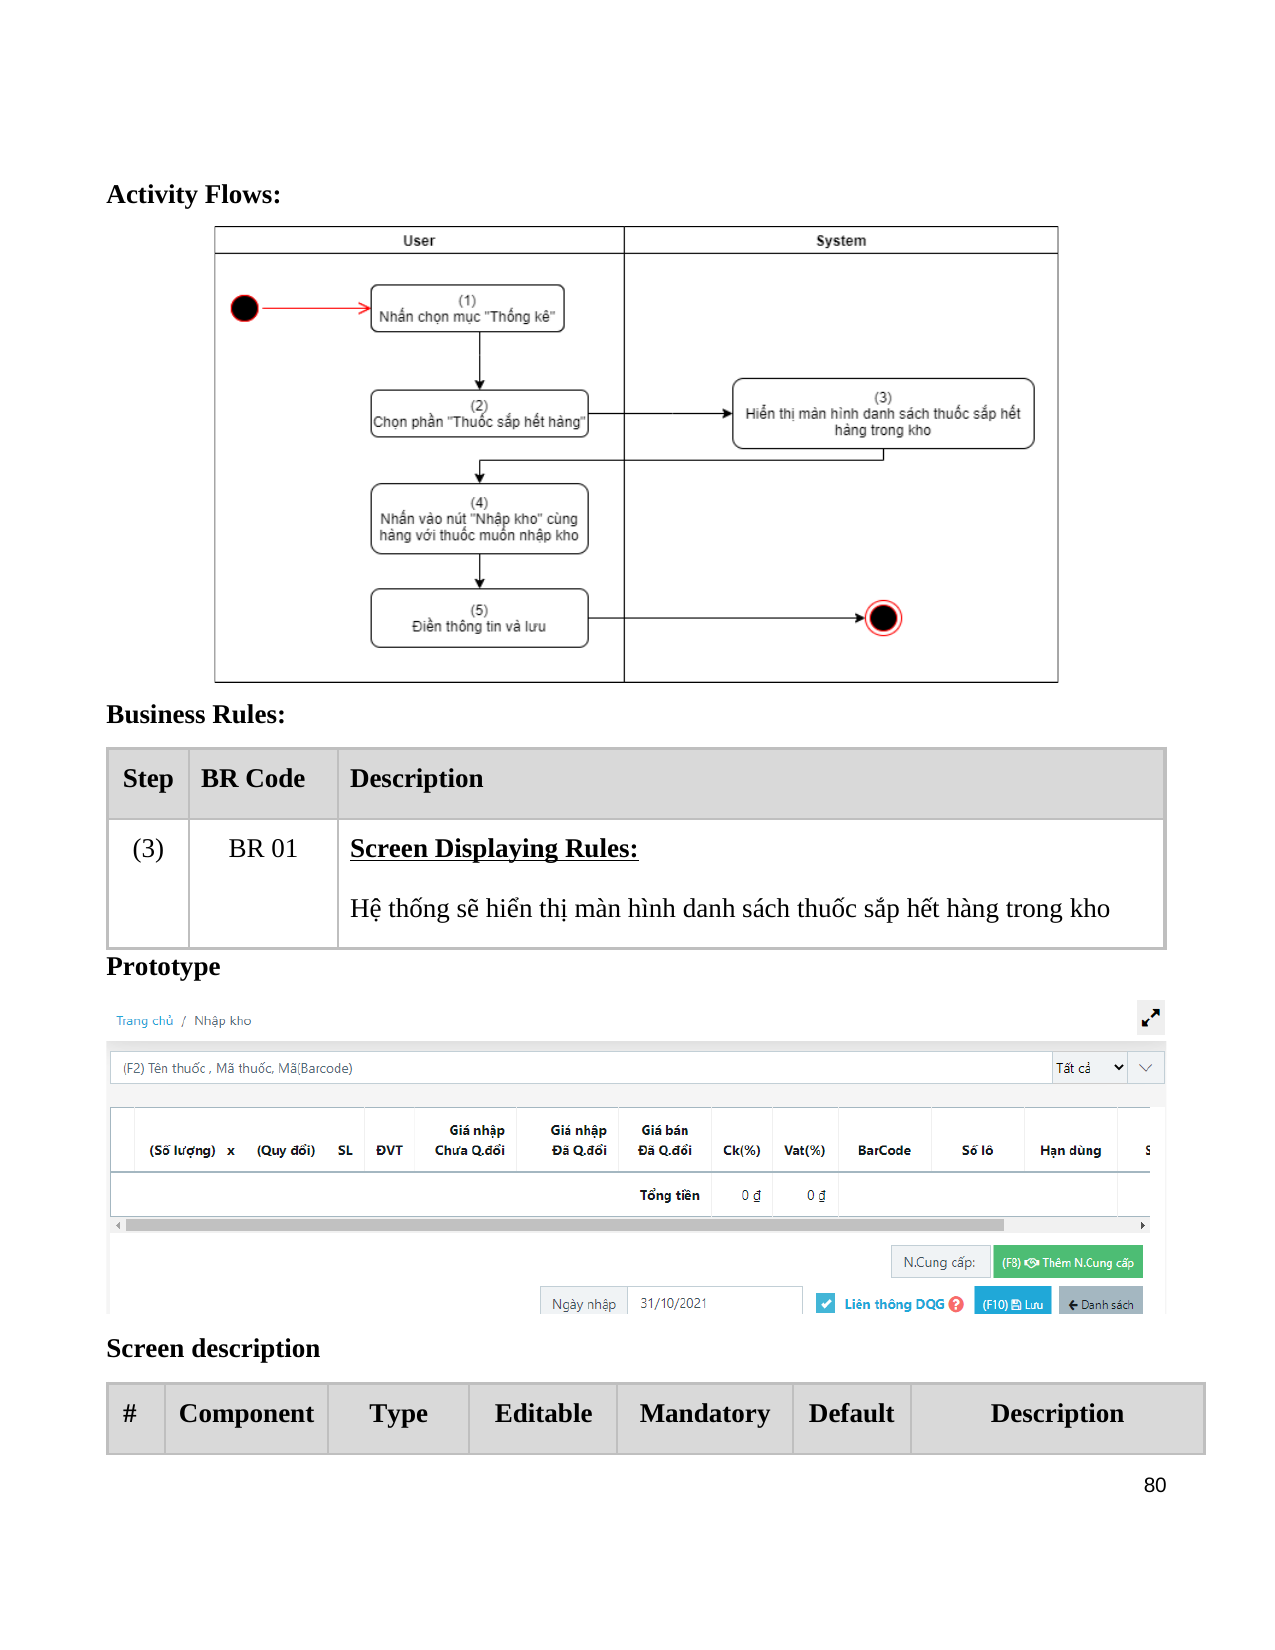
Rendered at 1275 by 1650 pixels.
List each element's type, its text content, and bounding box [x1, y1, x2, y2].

table_cell (3) [109, 820, 188, 947]
picture [214, 226, 1059, 683]
table_cell Screen Displaying Rules: Hệ thống sẽ hiển thị màn hình danh sách thuốc sắp hết hàng trong kho [339, 820, 1163, 947]
table_header # [109, 1385, 164, 1453]
table_header Description [912, 1385, 1203, 1453]
table_header Editable [470, 1385, 616, 1453]
table_cell BR 01 [190, 820, 337, 947]
text Activity Flows: [106, 178, 1167, 209]
table_header Description [339, 750, 1163, 818]
table_header Step [109, 750, 188, 818]
table_header Type [329, 1385, 468, 1453]
table_header Component [166, 1385, 327, 1453]
table_header Default [794, 1385, 910, 1453]
table_header BR Code [190, 750, 337, 818]
text Screen description [106, 1332, 1167, 1363]
text Prototype [106, 950, 1167, 982]
text Business Rules: [106, 698, 1167, 729]
table_header Mandatory [618, 1385, 792, 1453]
picture [106, 1000, 1167, 1314]
